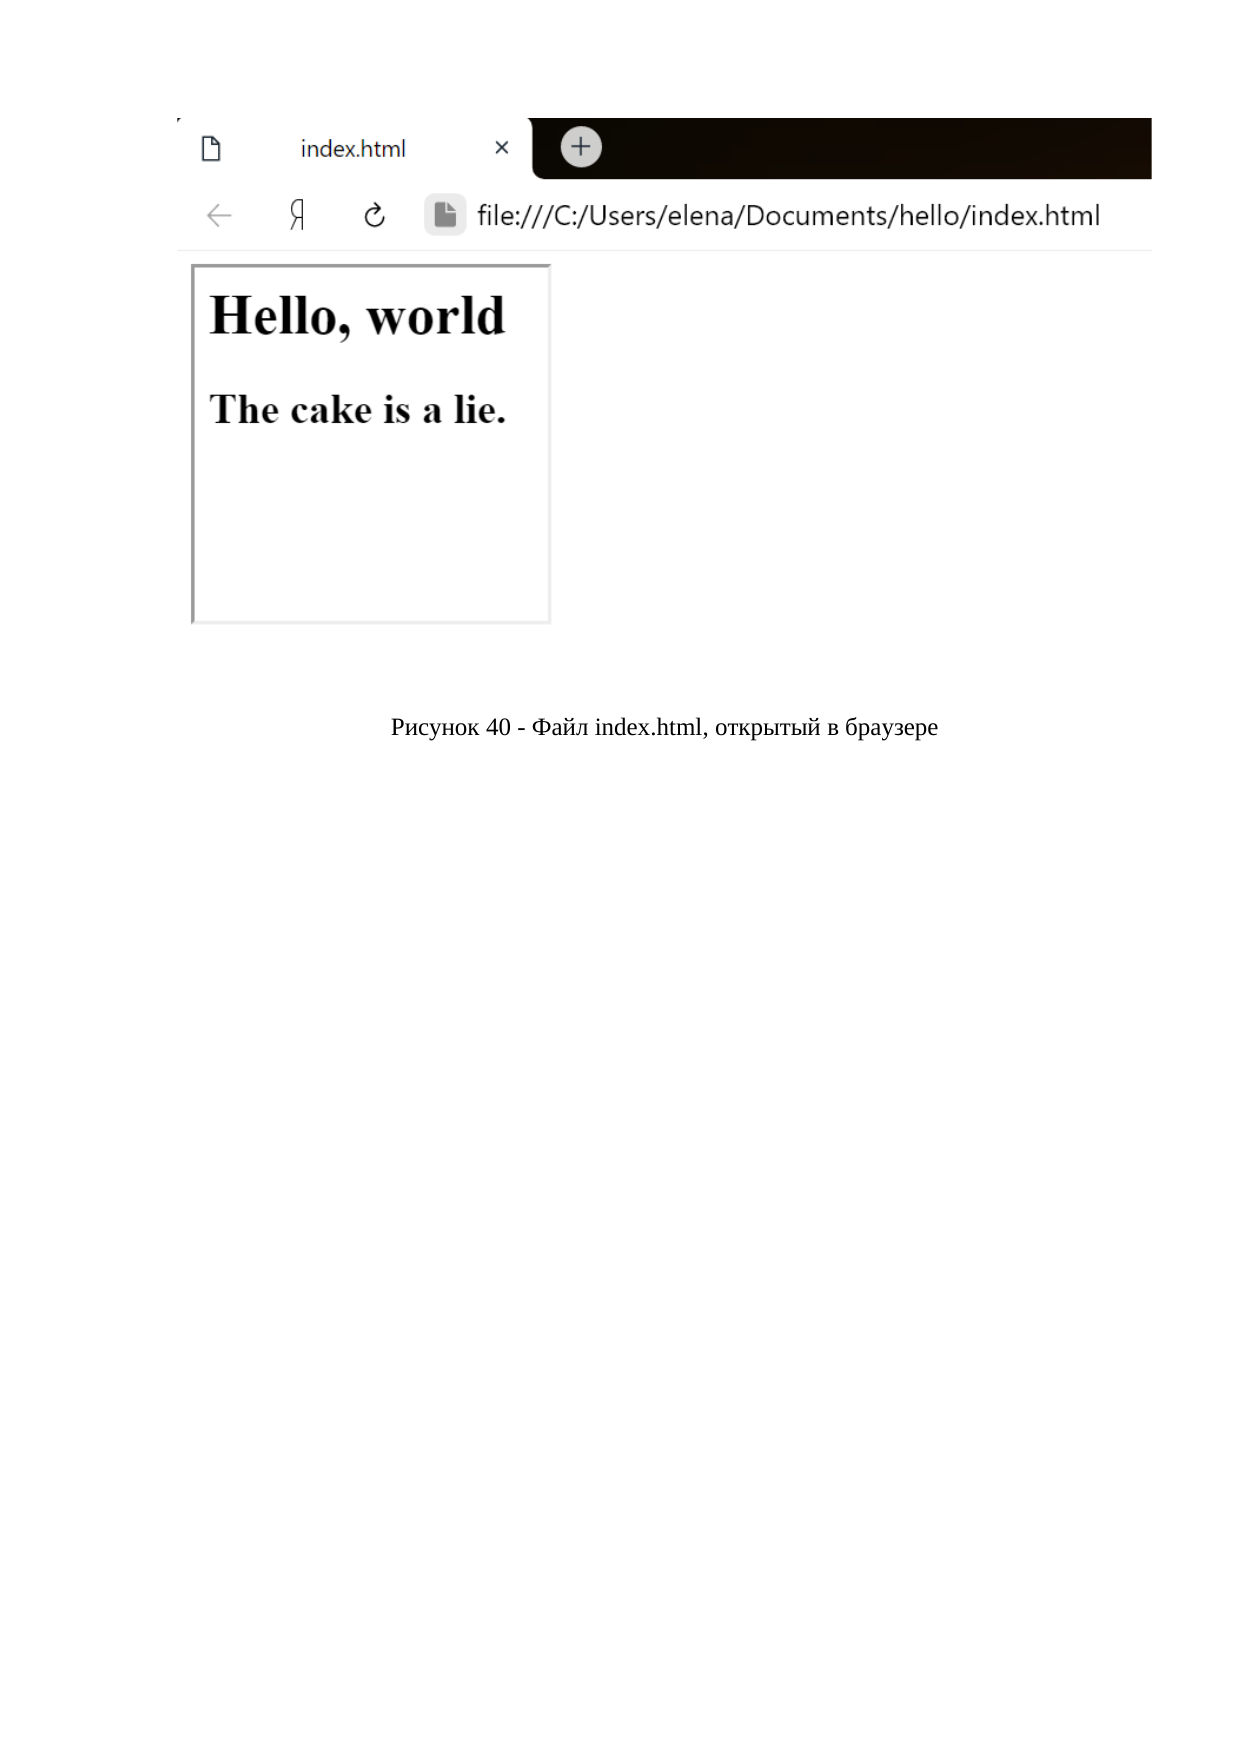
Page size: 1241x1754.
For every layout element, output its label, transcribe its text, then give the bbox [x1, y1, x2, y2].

picture [177, 118, 1152, 694]
